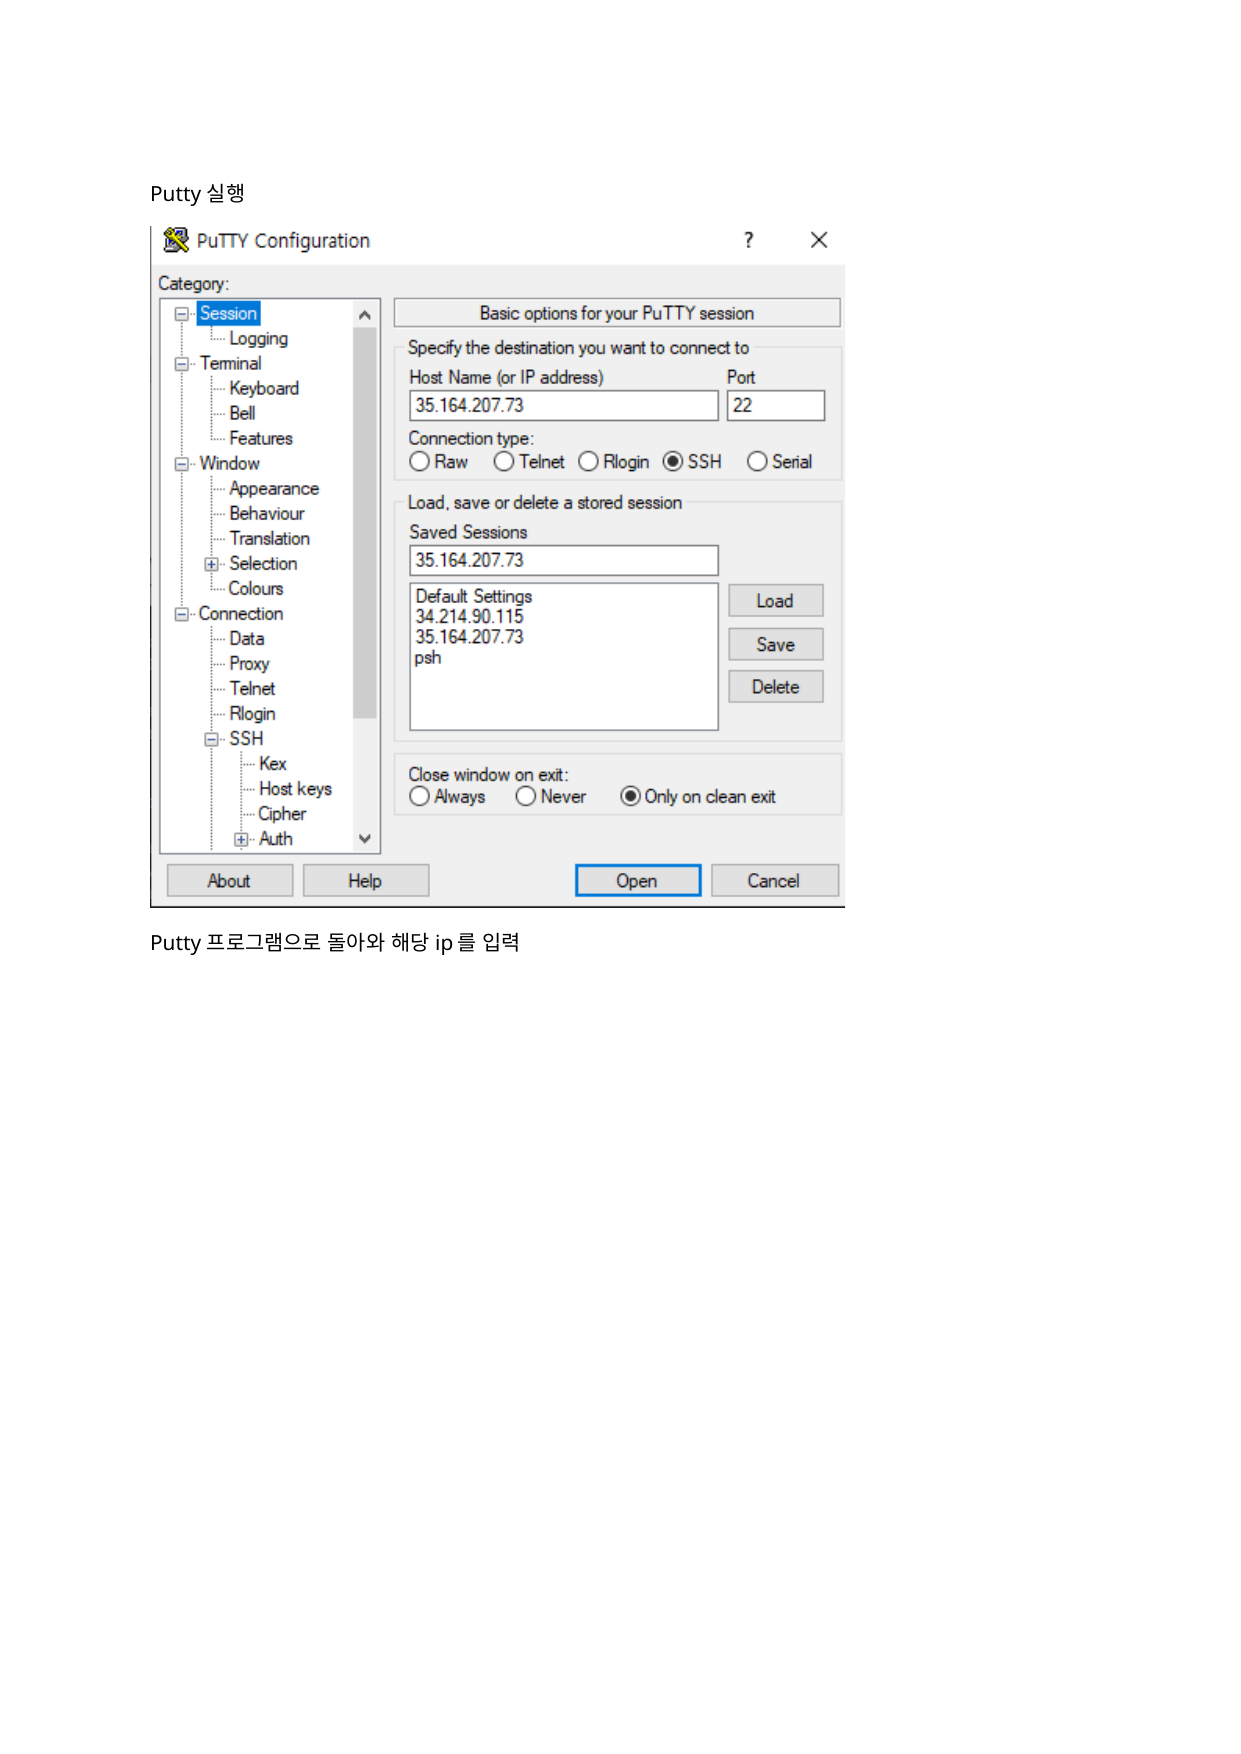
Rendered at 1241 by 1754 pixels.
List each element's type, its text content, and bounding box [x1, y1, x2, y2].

subtitle Putty 실행 [150, 177, 1090, 207]
text Putty 프로그램으로 돌아와 해당 ip를 입력 [150, 927, 1090, 957]
picture [150, 226, 846, 908]
